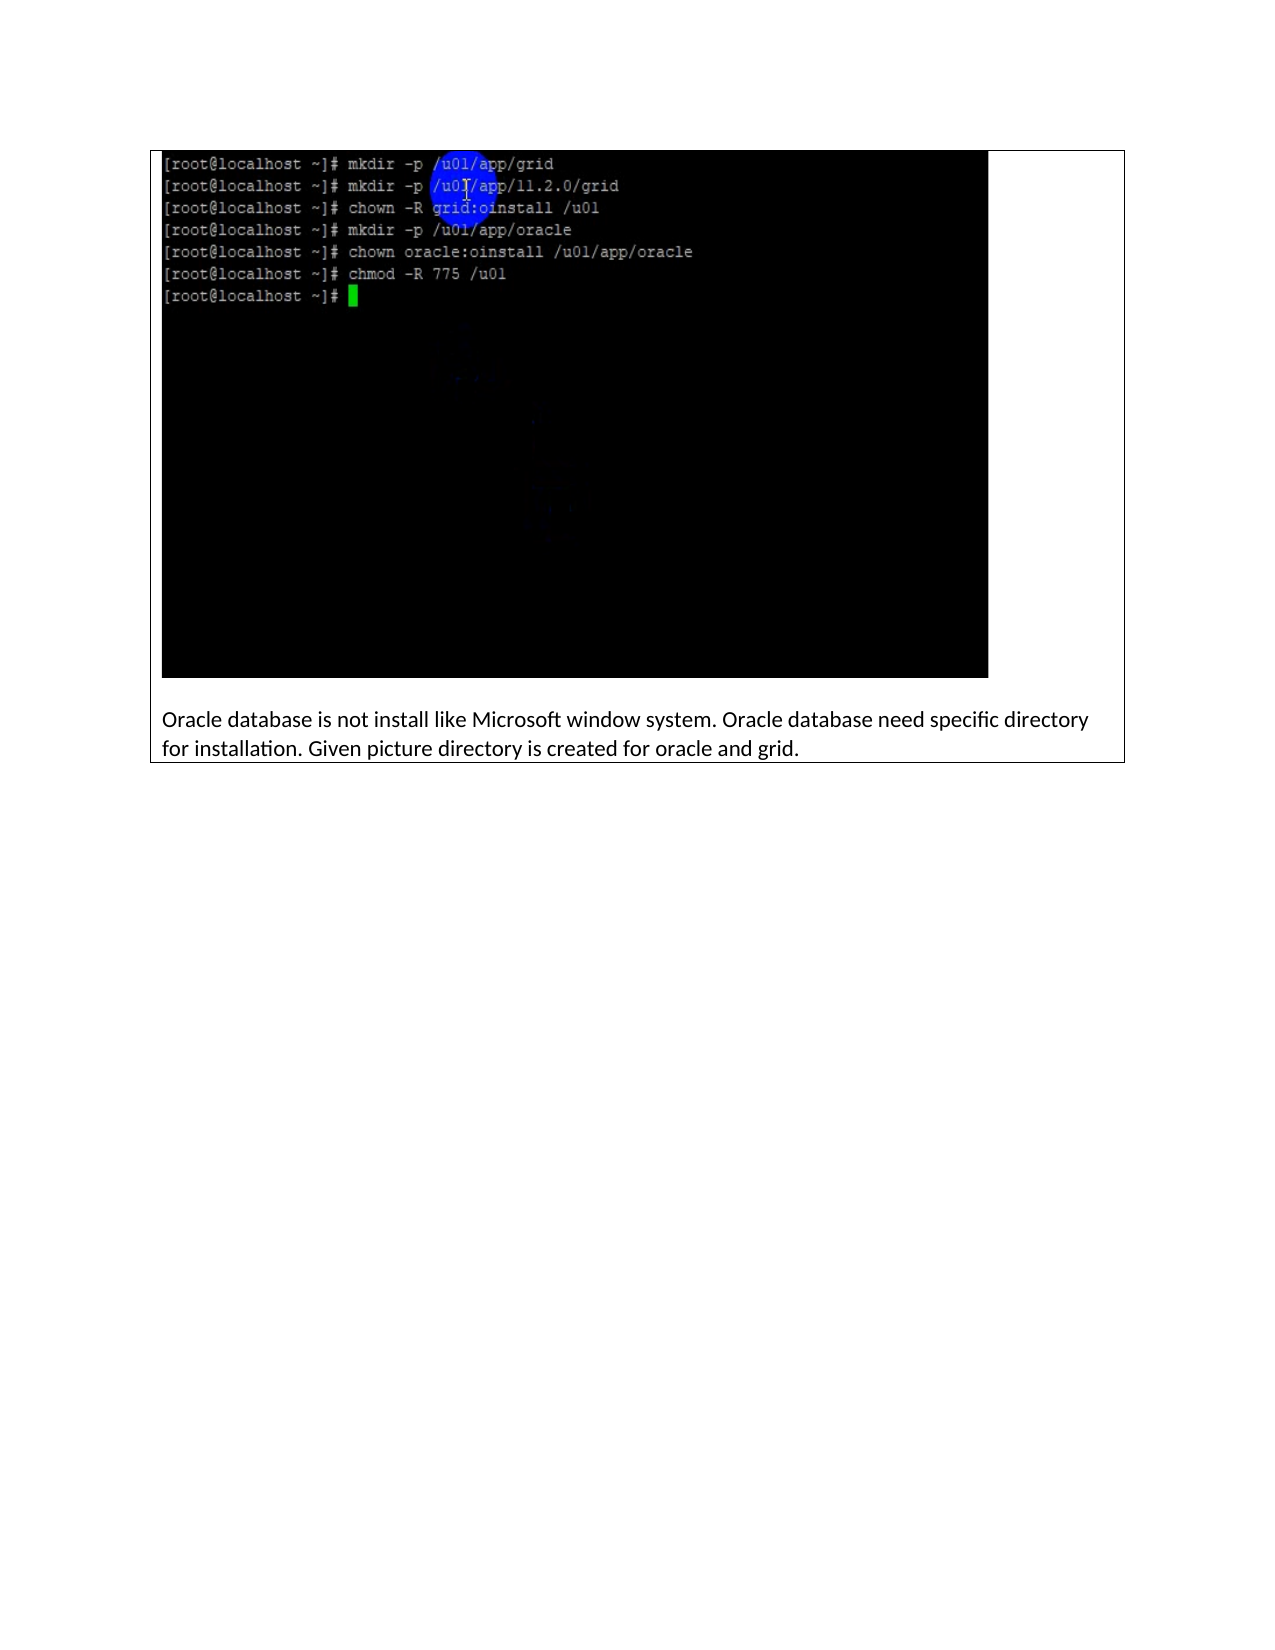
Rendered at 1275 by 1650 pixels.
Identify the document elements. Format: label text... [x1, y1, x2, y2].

picture [161, 151, 989, 678]
table_header Oracle database is not install like Microsoft window system. Oracle database need specific directory for installation. Given picture directory is created for oracle and grid. [151, 151, 1124, 762]
